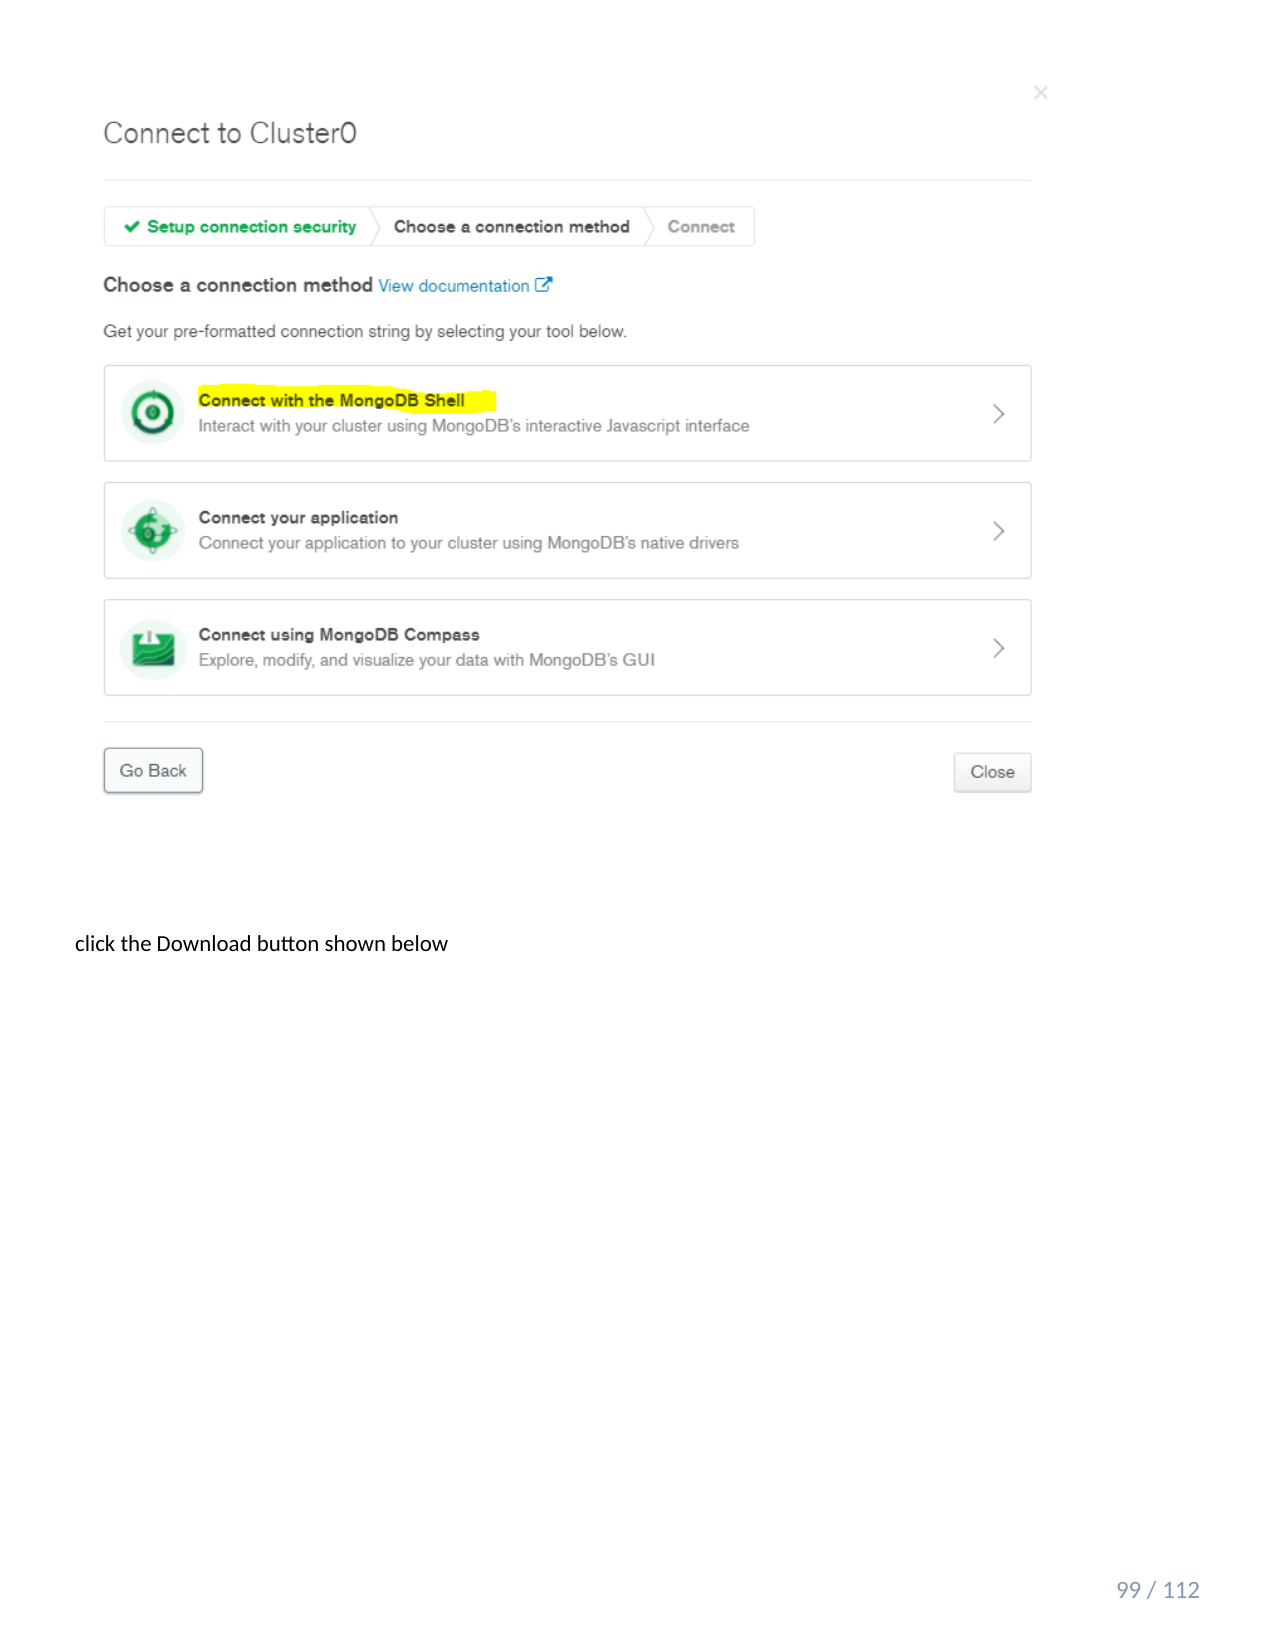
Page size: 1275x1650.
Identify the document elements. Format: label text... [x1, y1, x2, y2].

text click the Download button shown below [75, 929, 1200, 957]
picture [75, 75, 1047, 817]
